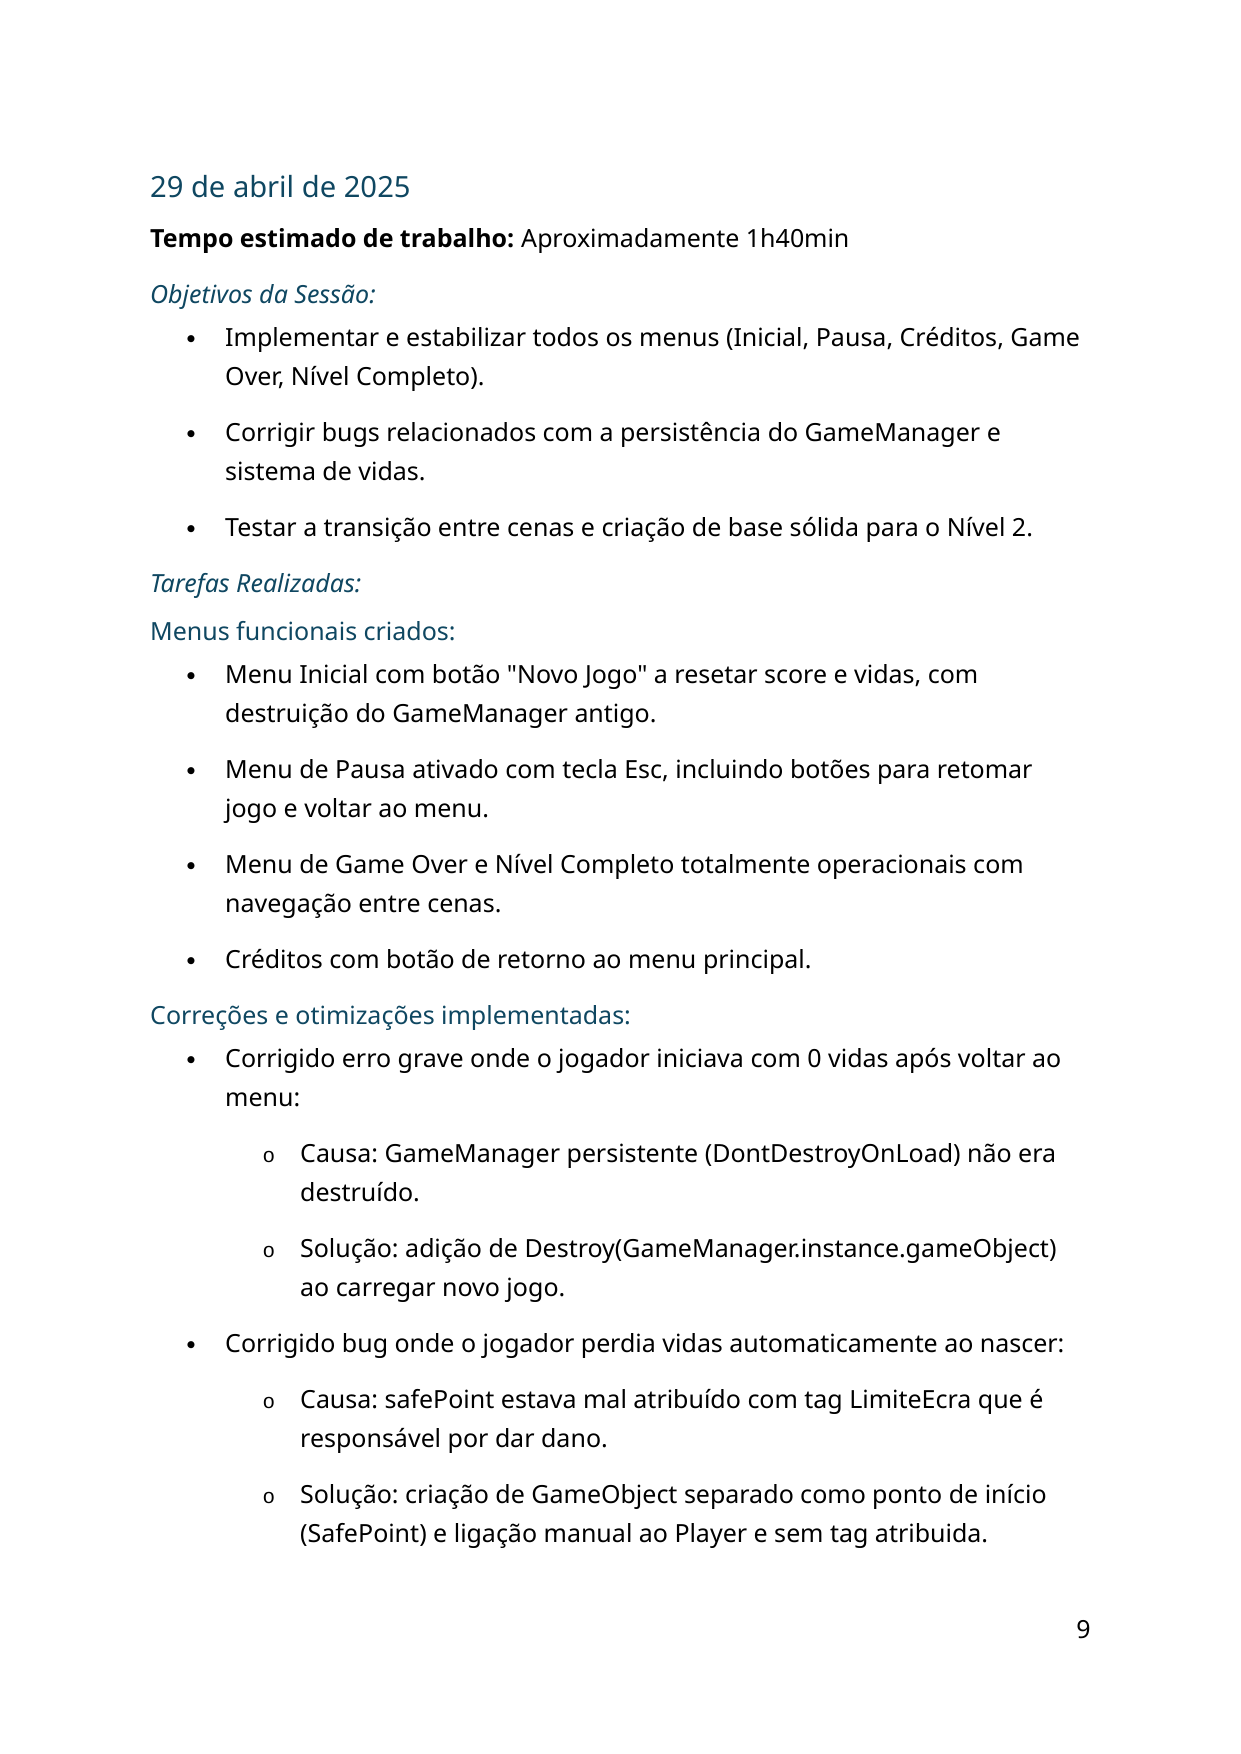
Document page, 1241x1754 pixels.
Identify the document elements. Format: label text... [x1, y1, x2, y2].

list Corrigido erro grave onde o jogador iniciava com 0 vidas após voltar ao menu: [187, 1041, 1090, 1114]
list Menu de Game Over e Nível Completo totalmente operacionais com navegação entre cenas. [187, 846, 1090, 920]
list Menu Inicial com botão "Novo Jogo" a resetar score e vidas, com destruição do GameManager antigo. [187, 656, 1090, 730]
list Solução: criação de GameObject separado como ponto de início (SafePoint) e ligação manual ao Player e sem tag atribuida. [262, 1476, 1090, 1550]
list Créditos com botão de retorno ao menu principal. [187, 941, 1090, 976]
list Solução: adição de Destroy(GameManager.instance.gameObject) ao carregar novo jogo. [262, 1231, 1090, 1304]
subtitle Menus funcionais criados: [150, 613, 1090, 647]
list Causa: safePoint estava mal atribuído com tag LimiteEcra que é responsável por dar dano. [262, 1381, 1090, 1455]
subtitle 29 de abril de 2025 [150, 167, 1090, 206]
list Causa: GameManager persistente (DontDestroyOnLoad) não era destruído. [262, 1136, 1090, 1209]
text Tempo estimado de trabalho: Aproximadamente 1h40min [150, 221, 1090, 255]
subtitle Objetivos da Sessão: [150, 276, 1090, 311]
list Corrigido bug onde o jogador perdia vidas automaticamente ao nascer: [187, 1326, 1090, 1360]
subtitle Tarefas Realizadas: [150, 566, 1090, 600]
list Testar a transição entre cenas e criação de base sólida para o Nível 2. [187, 510, 1090, 544]
list Implementar e estabilizar todos os menus (Inicial, Pausa, Créditos, Game Over, Nível Completo). [187, 320, 1090, 393]
list Menu de Pausa ativado com tecla Esc, incluindo botões para retomar jogo e voltar ao menu. [187, 751, 1090, 825]
list Corrigir bugs relacionados com a persistência do GameManager e sistema de vidas. [187, 415, 1090, 488]
subtitle Correções e otimizações implementadas: [150, 997, 1090, 1031]
